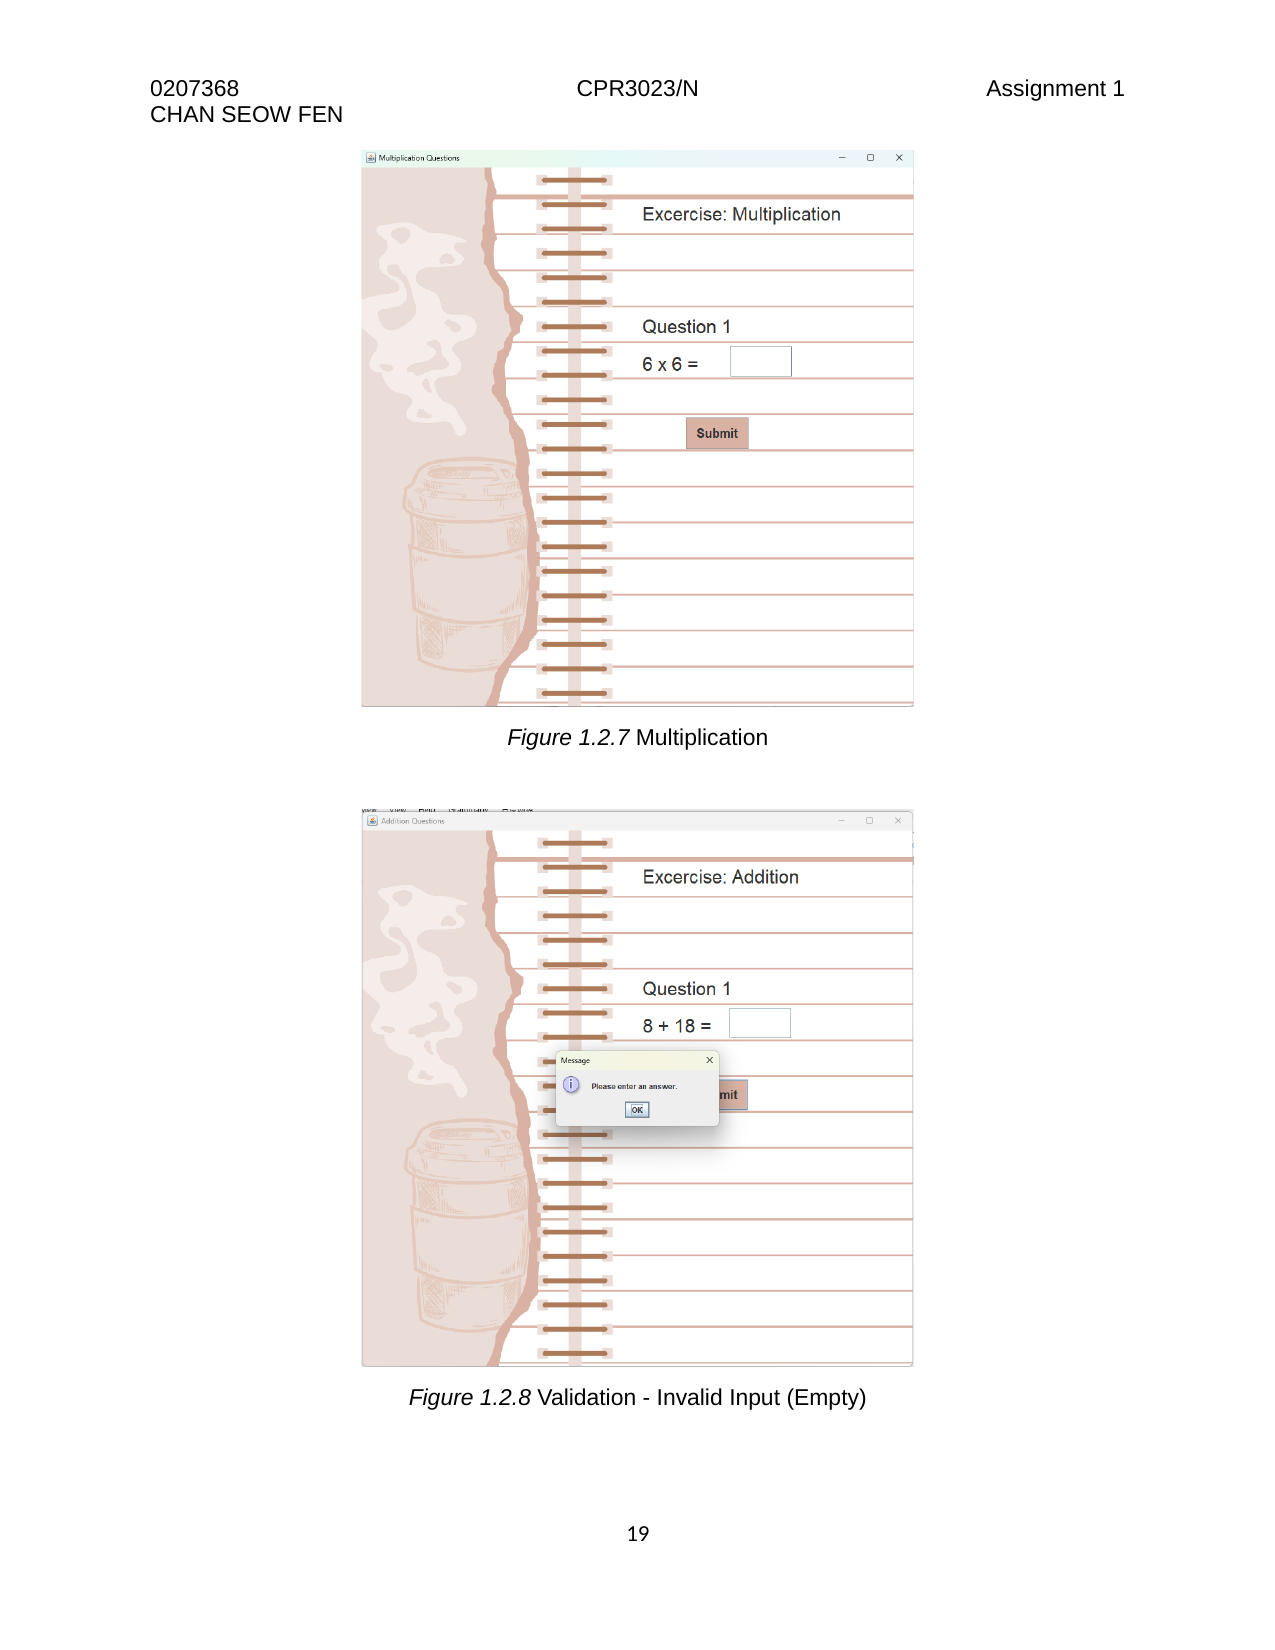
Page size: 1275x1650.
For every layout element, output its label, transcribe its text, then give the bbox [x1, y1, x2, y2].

picture [361, 150, 914, 707]
text Figure 1.2.8 Validation - Invalid Input (Empty) [150, 1383, 1125, 1410]
picture [361, 809, 914, 1367]
text Figure 1.2.7 Multiplication [150, 724, 1125, 750]
